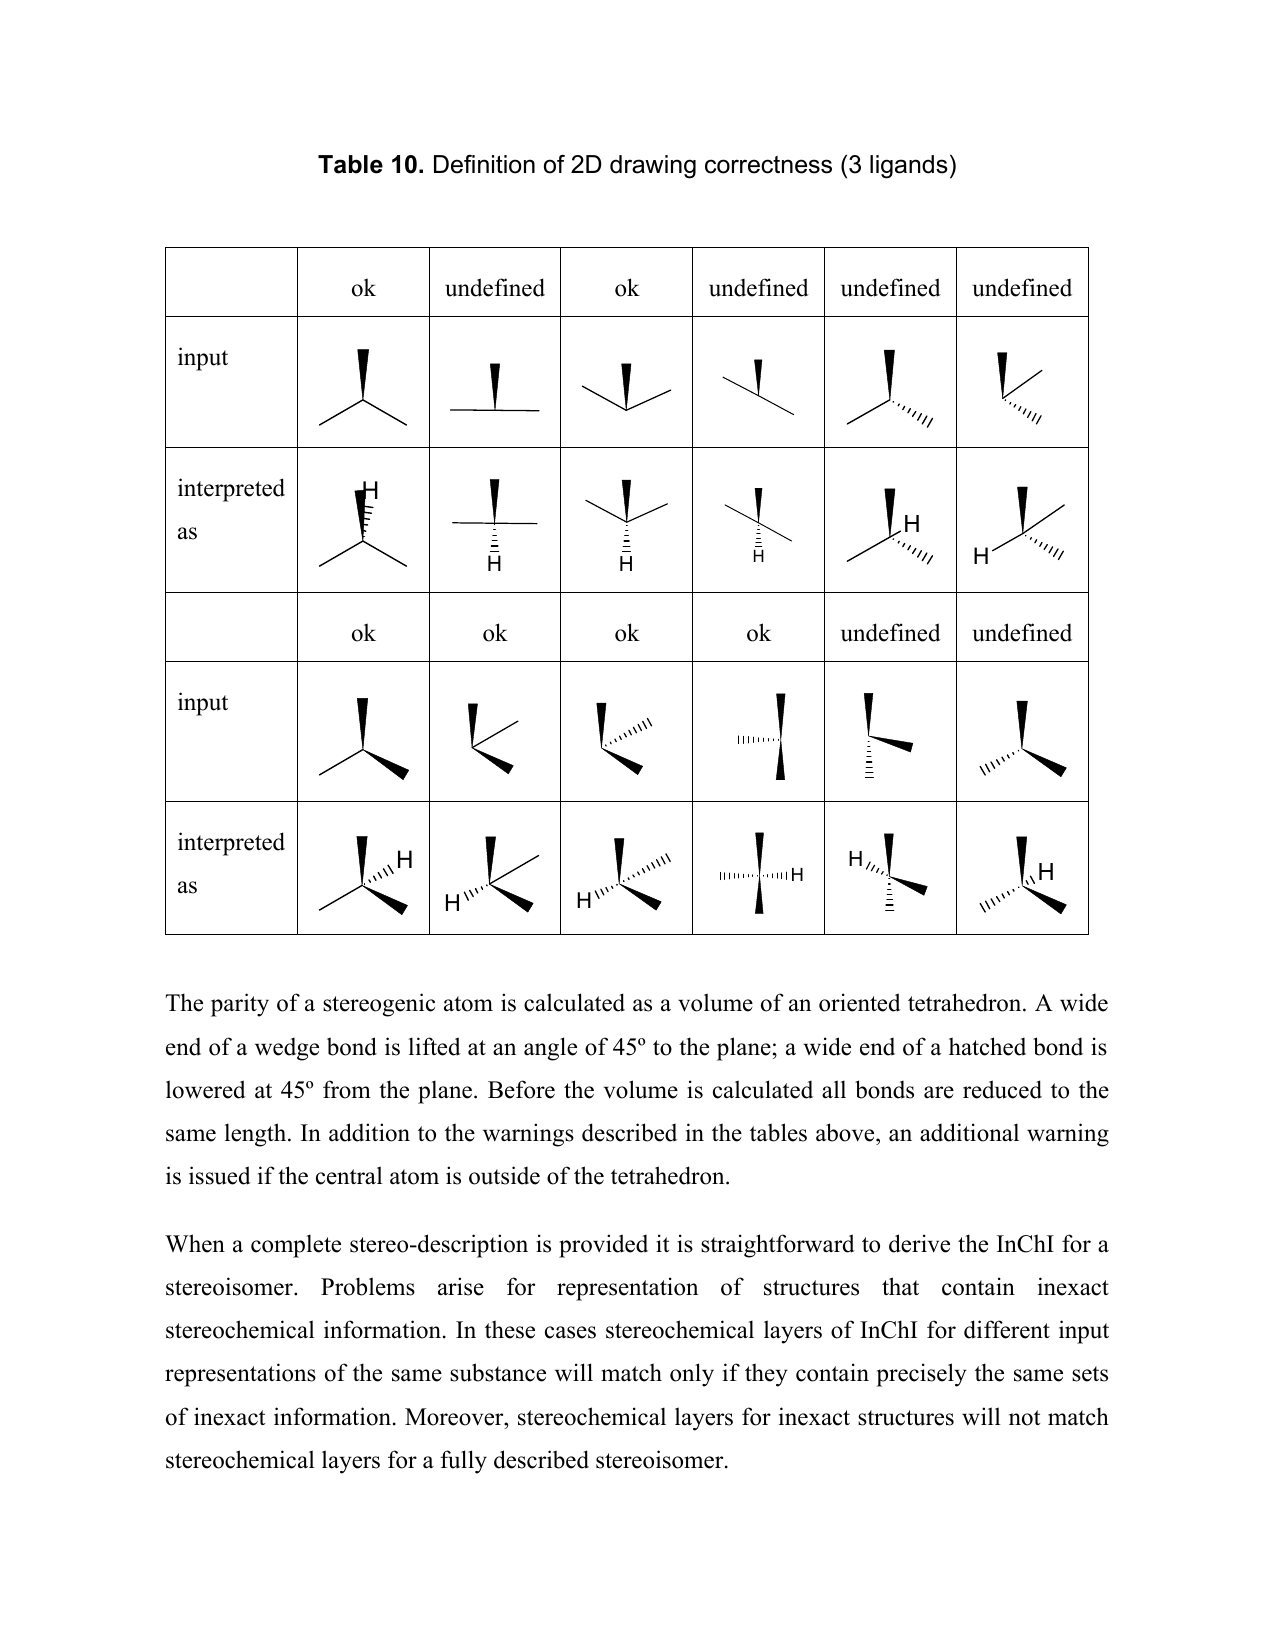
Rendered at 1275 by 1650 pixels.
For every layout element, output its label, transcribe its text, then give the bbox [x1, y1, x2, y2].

table_cell undefined [957, 593, 1088, 661]
table_cell [957, 802, 1088, 934]
table_cell undefined [825, 593, 956, 661]
table_cell ok [693, 593, 824, 661]
table_cell ok [298, 593, 429, 661]
table_cell input [166, 662, 297, 801]
table_cell [561, 448, 692, 592]
table_cell [957, 448, 1088, 592]
table_header undefined [825, 248, 956, 316]
table_cell [825, 317, 956, 447]
table_cell [561, 802, 692, 934]
table_header undefined [430, 248, 560, 316]
table_cell input [166, 317, 297, 447]
table_cell [693, 317, 824, 447]
table_header ok [561, 248, 692, 316]
table_cell [957, 317, 1088, 447]
table_cell [298, 802, 429, 934]
table_cell [825, 448, 956, 592]
table_cell [298, 448, 429, 592]
table_cell [430, 448, 560, 592]
table_cell [957, 662, 1088, 801]
table_header ok [298, 248, 429, 316]
table_cell [430, 317, 560, 447]
table_cell [166, 593, 297, 661]
text Table 10. Definition of 2D drawing correctness (3 ligands) [165, 150, 1110, 179]
table_cell [561, 317, 692, 447]
table_cell [693, 448, 824, 592]
table_cell [430, 802, 560, 934]
text When a complete stereo-description is provided it is straightforward to derive the InChI for a stereoisomer. Problems arise for representation of structures that contain inexact stereochemical information. In these cases stereochemical layers of InChI for different input representations of the same substance will match only if they contain precisely the same sets of inexact information. Moreover, stereochemical layers for inexact structures will not match stereochemical layers for a fully described stereoisomer. [165, 1229, 1110, 1473]
table_cell interpreted as [166, 802, 297, 934]
table_cell [561, 662, 692, 801]
table_cell ok [561, 593, 692, 661]
table_cell [825, 662, 956, 801]
table_cell interpreted as [166, 448, 297, 592]
table_cell ok [430, 593, 560, 661]
table_cell [825, 802, 956, 934]
table_cell [298, 317, 429, 447]
table_header undefined [693, 248, 824, 316]
table_cell [430, 662, 560, 801]
table_cell [693, 662, 824, 801]
text The parity of a stereogenic atom is calculated as a volume of an oriented tetrahedron. A wide end of a wedge bond is lifted at an angle of 45º to the plane; a wide end of a hatched bond is lowered at 45º from the plane. Before the volume is calculated all bonds are reduced to the same length. In addition to the warnings described in the tables above, an additional warning is issued if the central atom is outside of the tetrahedron. [165, 988, 1110, 1190]
table_cell [693, 802, 824, 934]
table_header undefined [957, 248, 1088, 316]
table_cell [298, 662, 429, 801]
table_header [166, 248, 297, 316]
